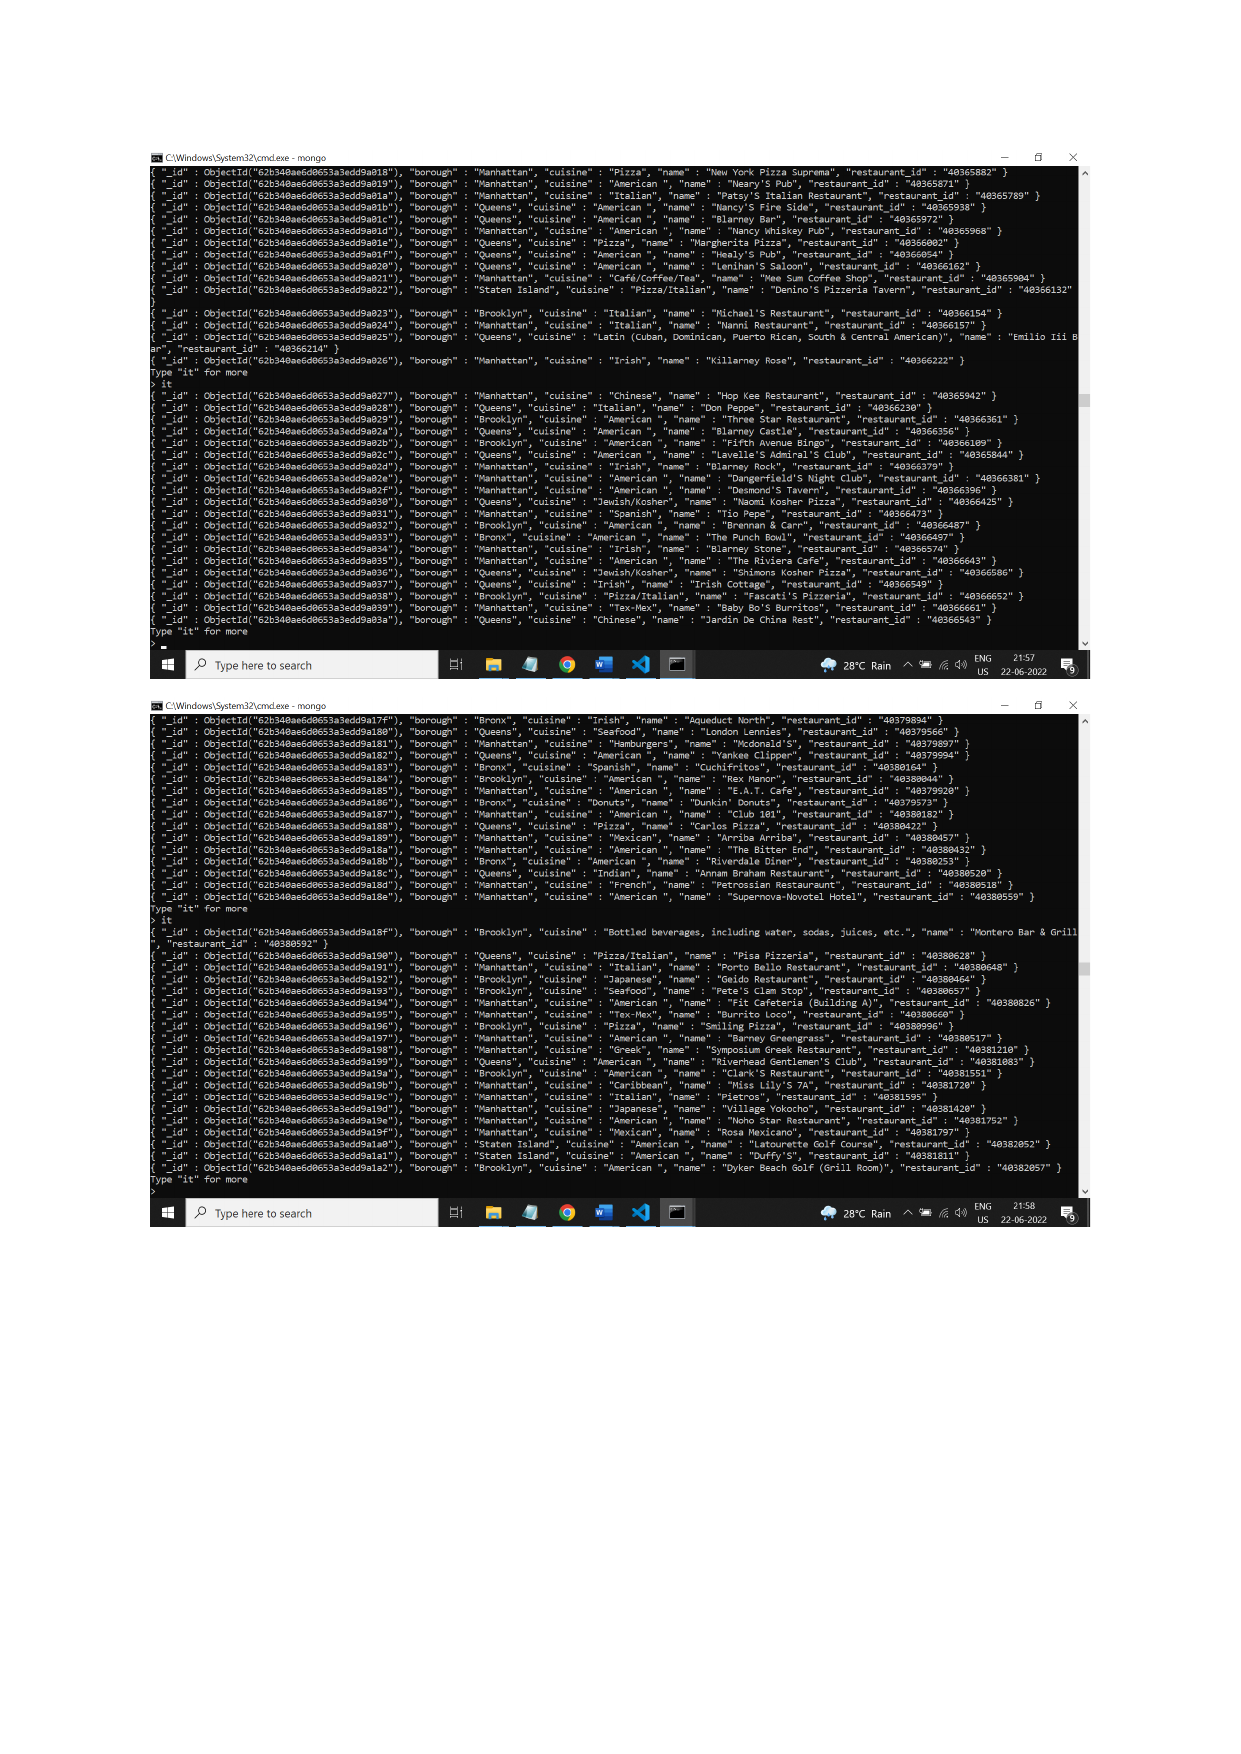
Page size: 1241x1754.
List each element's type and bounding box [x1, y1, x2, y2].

picture [150, 697, 1091, 1227]
picture [150, 150, 1091, 679]
